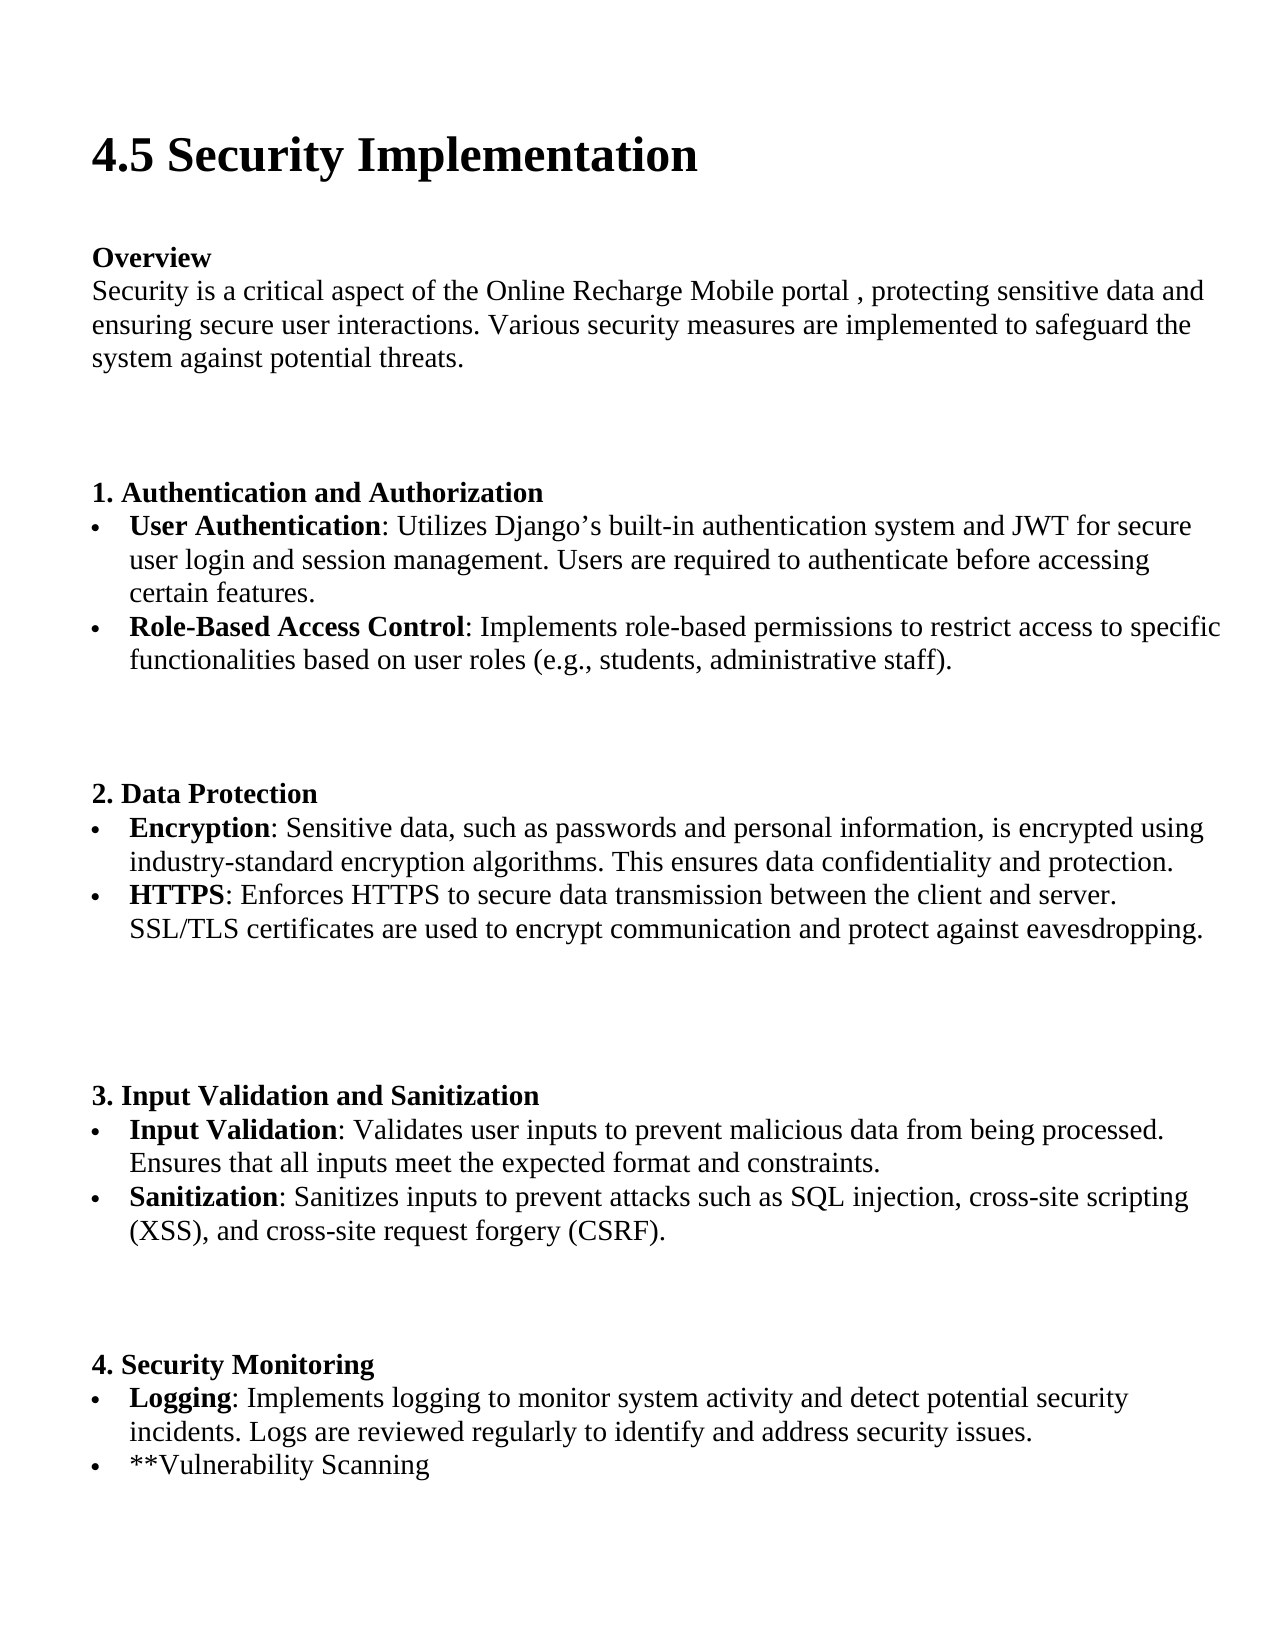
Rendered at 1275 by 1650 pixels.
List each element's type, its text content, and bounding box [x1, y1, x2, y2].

text 4.5 Security Implementation [92, 125, 1227, 182]
list Encryption: Sensitive data, such as passwords and personal information, is encrypted using industry-standard encryption algorithms. This ensures data confidentiality and protection. [92, 810, 1227, 877]
text Security is a critical aspect of the Online Recharge Mobile portal , protecting sensitive data and ensuring secure user interactions. Various security measures are implemented to safeguard the system against potential threats. [92, 273, 1227, 374]
text Overview [92, 240, 1227, 273]
text 2. Data Protection [92, 777, 1227, 810]
list HTTPS: Enforces HTTPS to secure data transmission between the client and server. SSL/TLS certificates are used to encrypt communication and protect against eavesdropping. [92, 877, 1227, 944]
text 3. Input Validation and Sanitization [92, 1078, 1227, 1112]
text 4. Security Monitoring [92, 1347, 1227, 1380]
list Role-Based Access Control: Implements role-based permissions to restrict access to specific functionalities based on user roles (e.g., students, administrative staff). [92, 609, 1227, 676]
list Logging: Implements logging to monitor system activity and detect potential security incidents. Logs are reviewed regularly to identify and address security issues. [92, 1380, 1227, 1447]
text 1. Authentication and Authorization [92, 475, 1227, 508]
list Sanitization: Sanitizes inputs to prevent attacks such as SQL injection, cross-site scripting (XSS), and cross-site request forgery (CSRF). [92, 1179, 1227, 1246]
list Input Validation: Validates user inputs to prevent malicious data from being processed. Ensures that all inputs meet the expected format and constraints. [92, 1112, 1227, 1179]
list User Authentication: Utilizes Django’s built-in authentication system and JWT for secure user login and session management. Users are required to authenticate before accessing certain features. [92, 508, 1227, 609]
list **Vulnerability Scanning [92, 1447, 1227, 1481]
